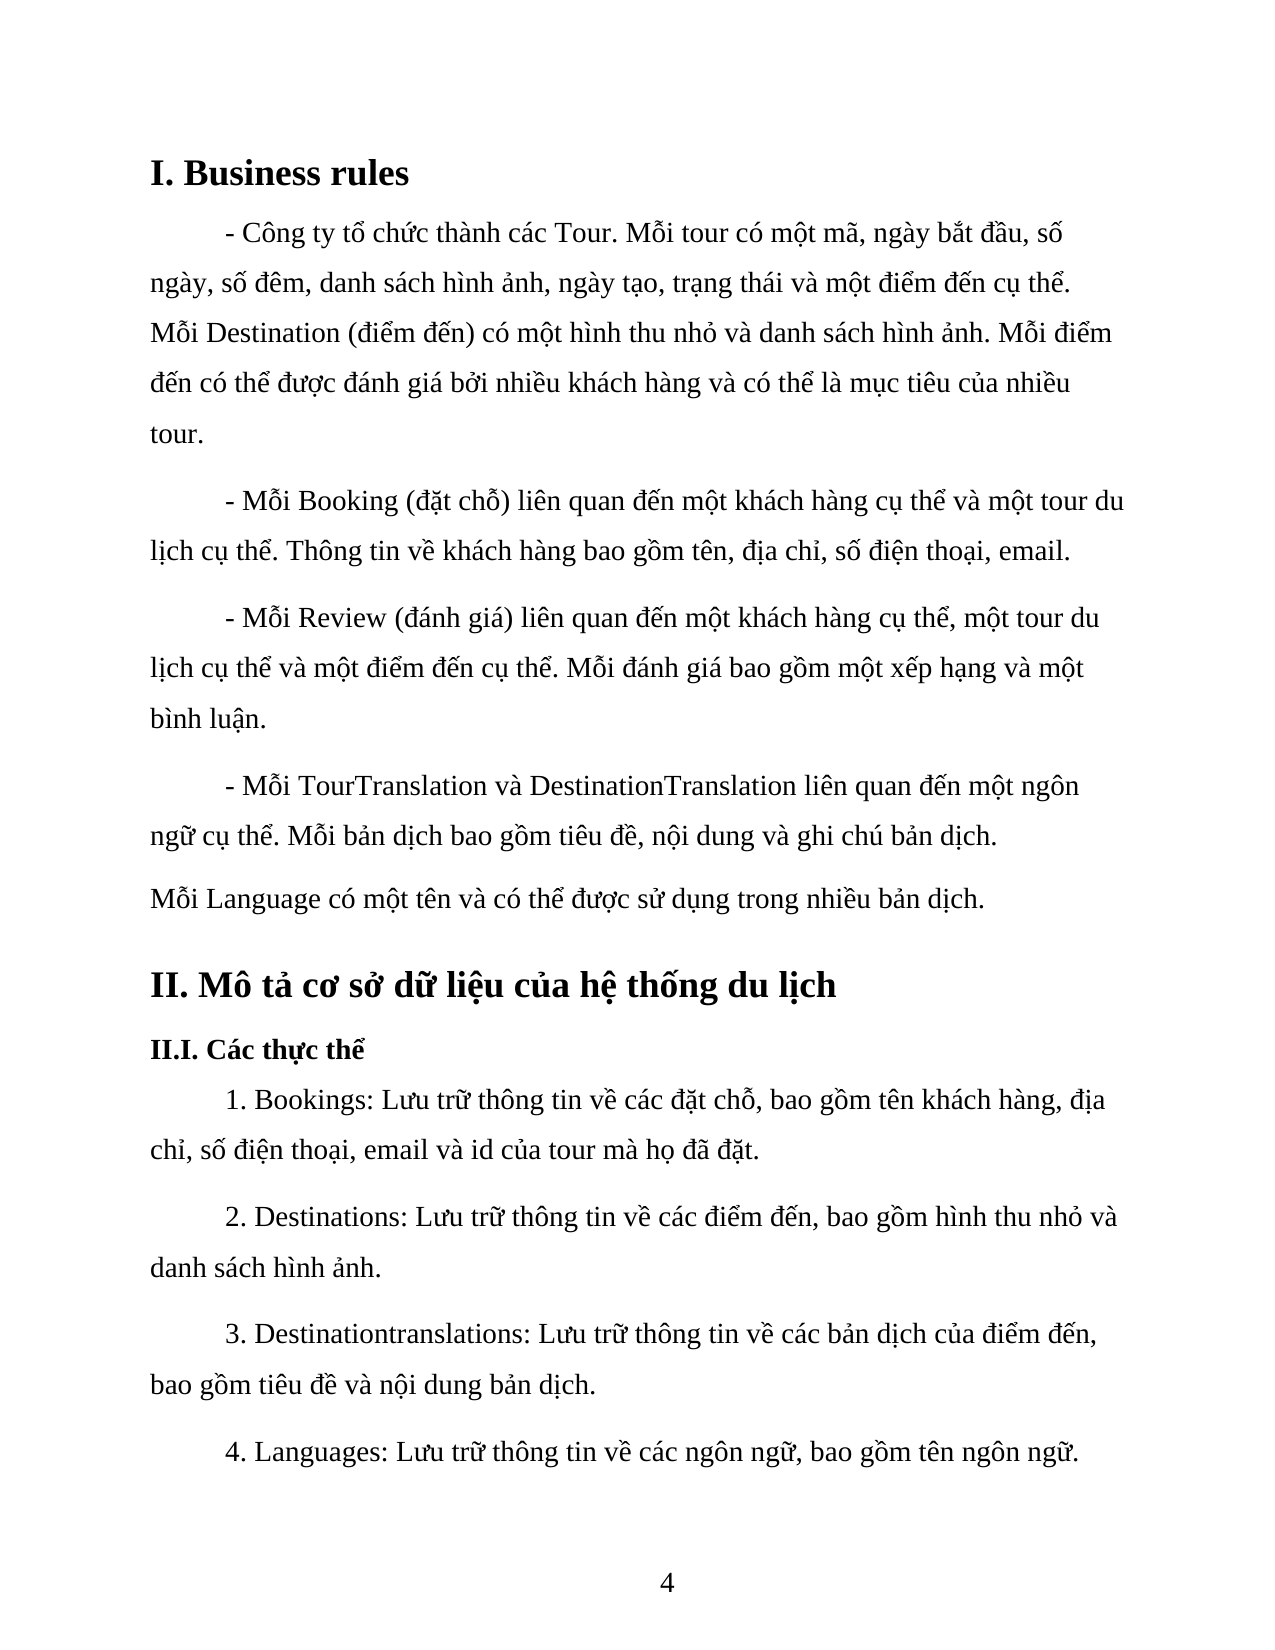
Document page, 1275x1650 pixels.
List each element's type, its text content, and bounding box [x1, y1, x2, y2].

text 2. Destinations: Lưu trữ thông tin về các điểm đến, bao gồm hình thu nhỏ và danh sách hình ảnh. [150, 1199, 1125, 1283]
text 1. Bookings: Lưu trữ thông tin về các đặt chỗ, bao gồm tên khách hàng, địa chỉ, số điện thoại, email và id của tour mà họ đã đặt. [150, 1082, 1125, 1166]
text - Mỗi Review (đánh giá) liên quan đến một khách hàng cụ thể, một tour du lịch cụ thể và một điểm đến cụ thể. Mỗi đánh giá bao gồm một xếp hạng và một bình luận. [150, 600, 1125, 734]
subtitle I. Business rules [150, 150, 1125, 193]
text 3. Destinationtranslations: Lưu trữ thông tin về các bản dịch của điểm đến, bao gồm tiêu đề và nội dung bản dịch. [150, 1317, 1125, 1401]
text - Mỗi TourTranslation và DestinationTranslation liên quan đến một ngôn ngữ cụ thể. Mỗi bản dịch bao gồm tiêu đề, nội dung và ghi chú bản dịch. Mỗi Language có một tên và có thể được sử dụng trong nhiều bản dịch. [150, 768, 1125, 916]
text - Mỗi Booking (đặt chỗ) liên quan đến một khách hàng cụ thể và một tour du lịch cụ thể. Thông tin về khách hàng bao gồm tên, địa chỉ, số điện thoại, email. [150, 483, 1125, 567]
subtitle II. Mô tả cơ sở dữ liệu của hệ thống du lịch [150, 963, 1125, 1006]
subtitle II.I. Các thực thể [150, 1032, 1125, 1065]
text - Công ty tổ chức thành các Tour. Mỗi tour có một mã, ngày bắt đầu, số ngày, số đêm, danh sách hình ảnh, ngày tạo, trạng thái và một điểm đến cụ thể. Mỗi Destination (điểm đến) có một hình thu nhỏ và danh sách hình ảnh. Mỗi điểm đến có thể được đánh giá bởi nhiều khách hàng và có thể là mục tiêu của nhiều tour. [150, 215, 1125, 449]
text 4. Languages: Lưu trữ thông tin về các ngôn ngữ, bao gồm tên ngôn ngữ. [150, 1434, 1125, 1467]
